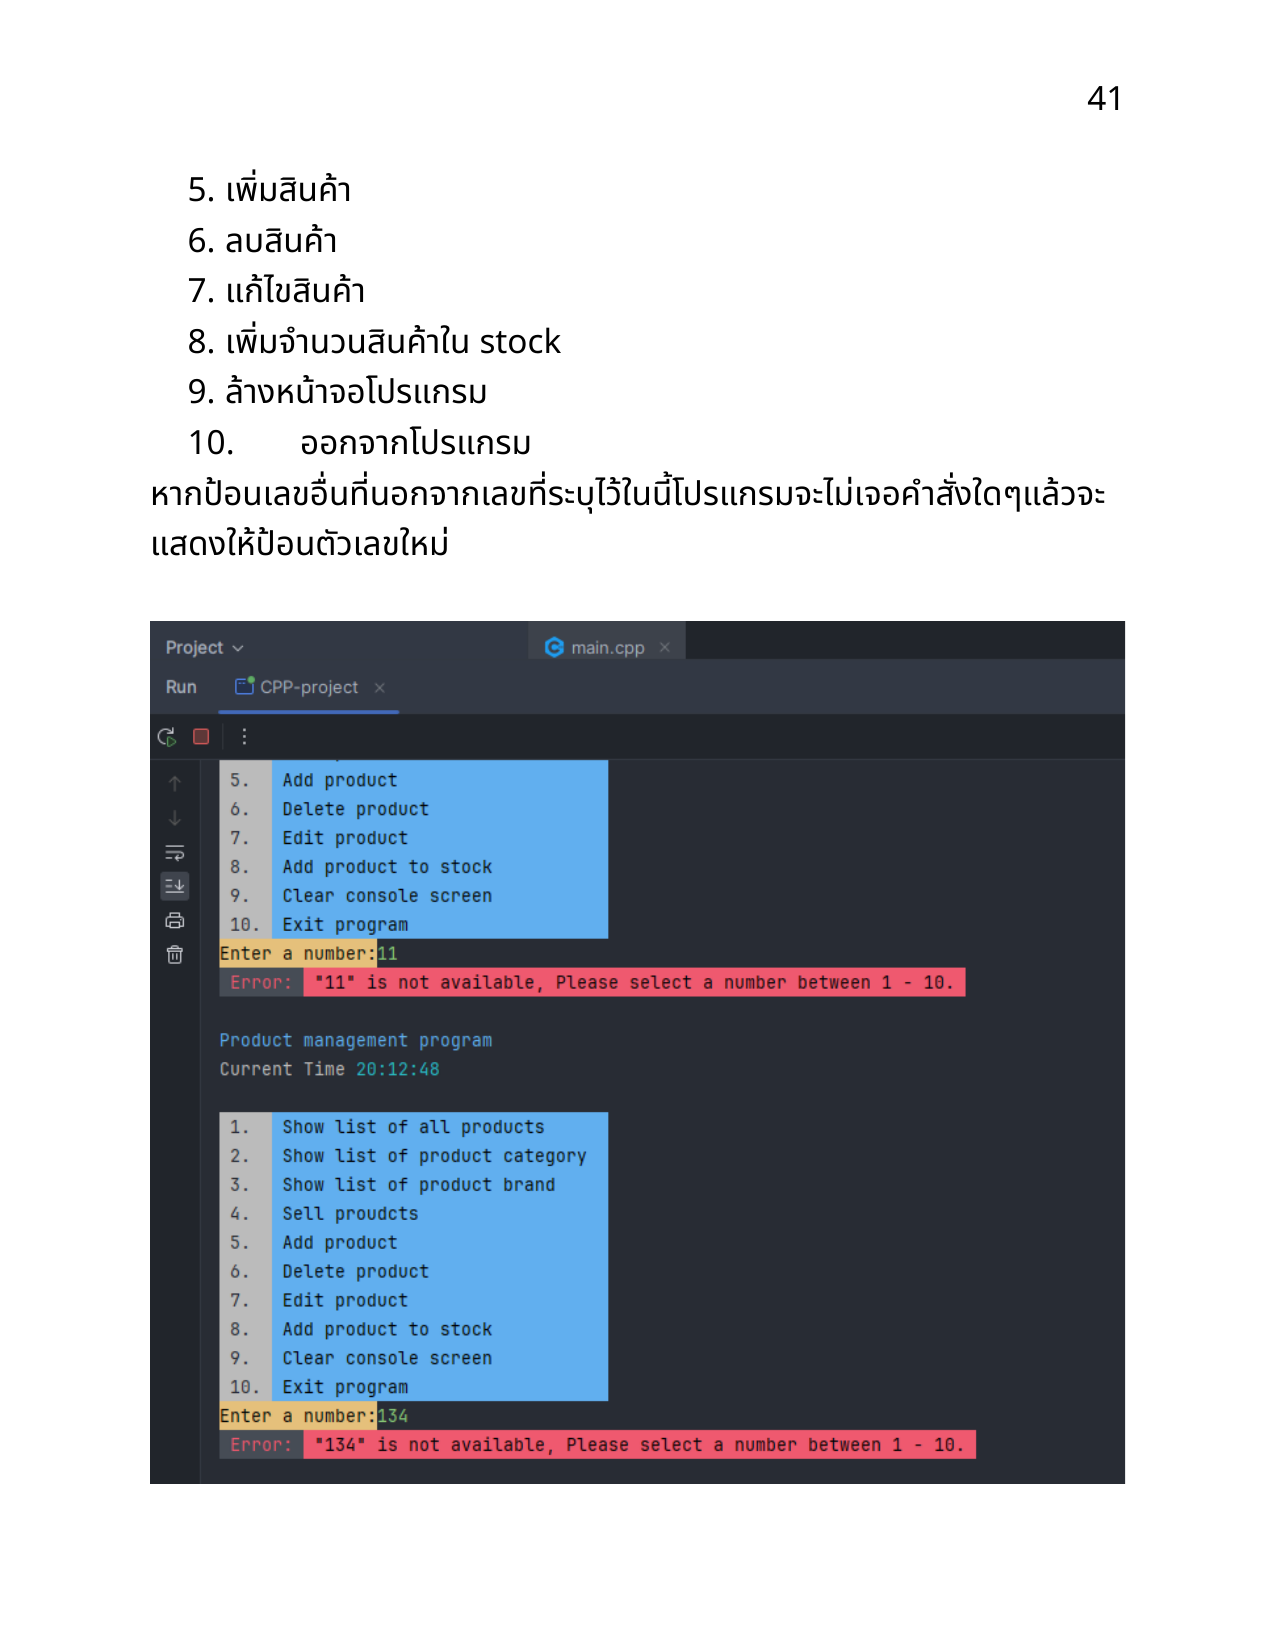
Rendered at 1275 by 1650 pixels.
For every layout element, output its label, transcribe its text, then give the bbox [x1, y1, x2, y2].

list แก้ไขสินค้า [187, 267, 1125, 318]
list เพิ่มสินค้า [187, 166, 1125, 216]
picture [150, 621, 1125, 1484]
list ออกจากโปรแกรม [187, 419, 1125, 469]
list เพิ่มจำนวนสินค้าใน stock [187, 318, 1125, 368]
list ลบสินค้า [187, 216, 1125, 267]
text หากป้อนเลขอื่นที่นอกจากเลขที่ระบุไว้ในนี้โปรแกรมจะไม่เจอคำสั่งใดๆแล้วจะแสดงให้ป้อนตัวเลขใหม่ [150, 469, 1125, 570]
list ล้างหน้าจอโปรแกรม [187, 368, 1125, 419]
